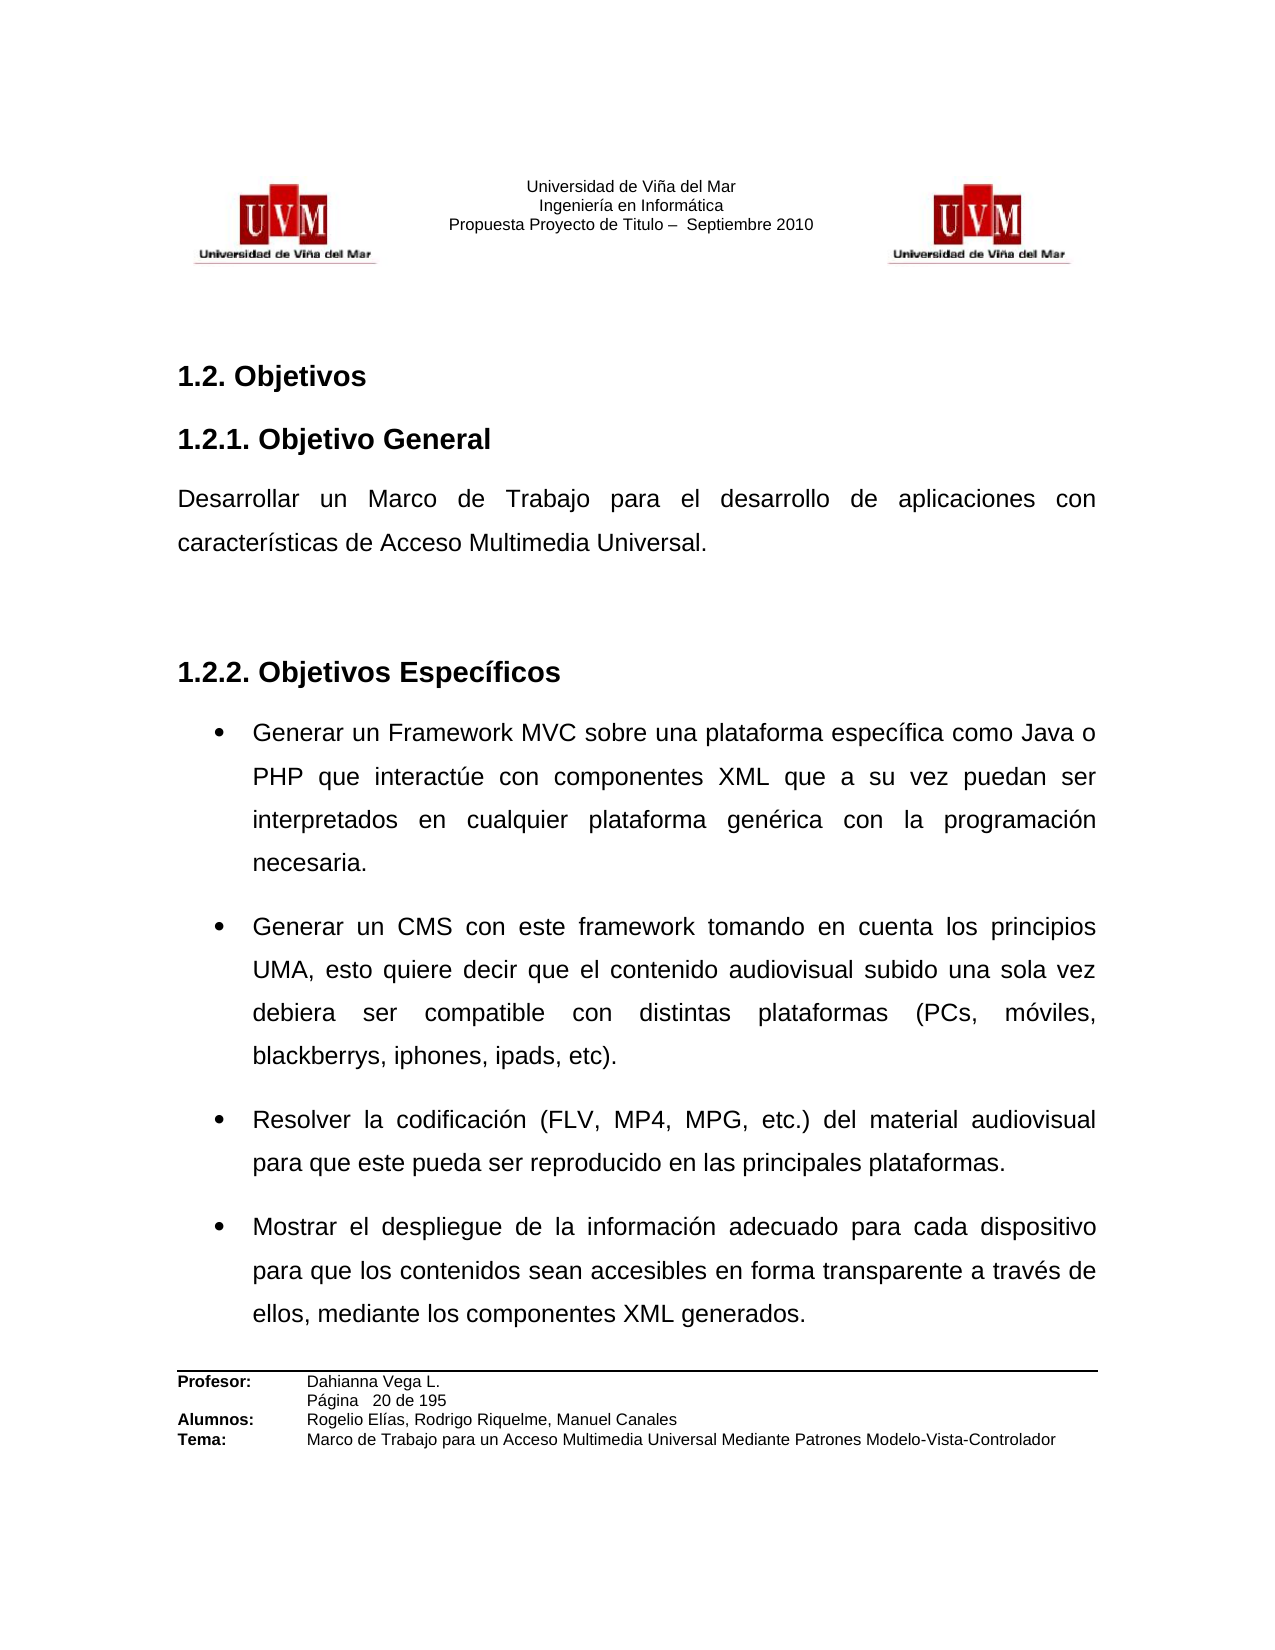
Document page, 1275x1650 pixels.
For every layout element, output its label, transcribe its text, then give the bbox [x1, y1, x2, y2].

list Generar un Framework MVC sobre una plataforma específica como Java o PHP que interactúe con componentes XML que a su vez puedan ser interpretados en cualquier plataforma genérica con la programación necesaria. [215, 718, 1098, 877]
subtitle 1.2.2. Objetivos Específicos [177, 656, 1098, 689]
list Resolver la codificación (FLV, MP4, MPG, etc.) del material audiovisual para que este pueda ser reproducido en las principales plataformas. [215, 1105, 1098, 1177]
list Generar un CMS con este framework tomando en cuenta los principios UMA, esto quiere decir que el contenido audiovisual subido una sola vez debiera ser compatible con distintas plataformas (PCs, móviles, blackberrys, iphones, ipads, etc). [215, 912, 1098, 1070]
subtitle 1.2.1. Objetivo General [177, 422, 1098, 455]
picture [871, 176, 1084, 267]
text Desarrollar un Marco de Trabajo para el desarrollo de aplicaciones con características de Acceso Multimedia Universal. [177, 484, 1098, 556]
list Mostrar el despliegue de la información adecuado para cada dispositivo para que los contenidos sean accesibles en forma transparente a través de ellos, mediante los componentes XML generados. [215, 1212, 1098, 1327]
subtitle 1.2. Objetivos [177, 359, 1098, 392]
picture [177, 176, 390, 267]
